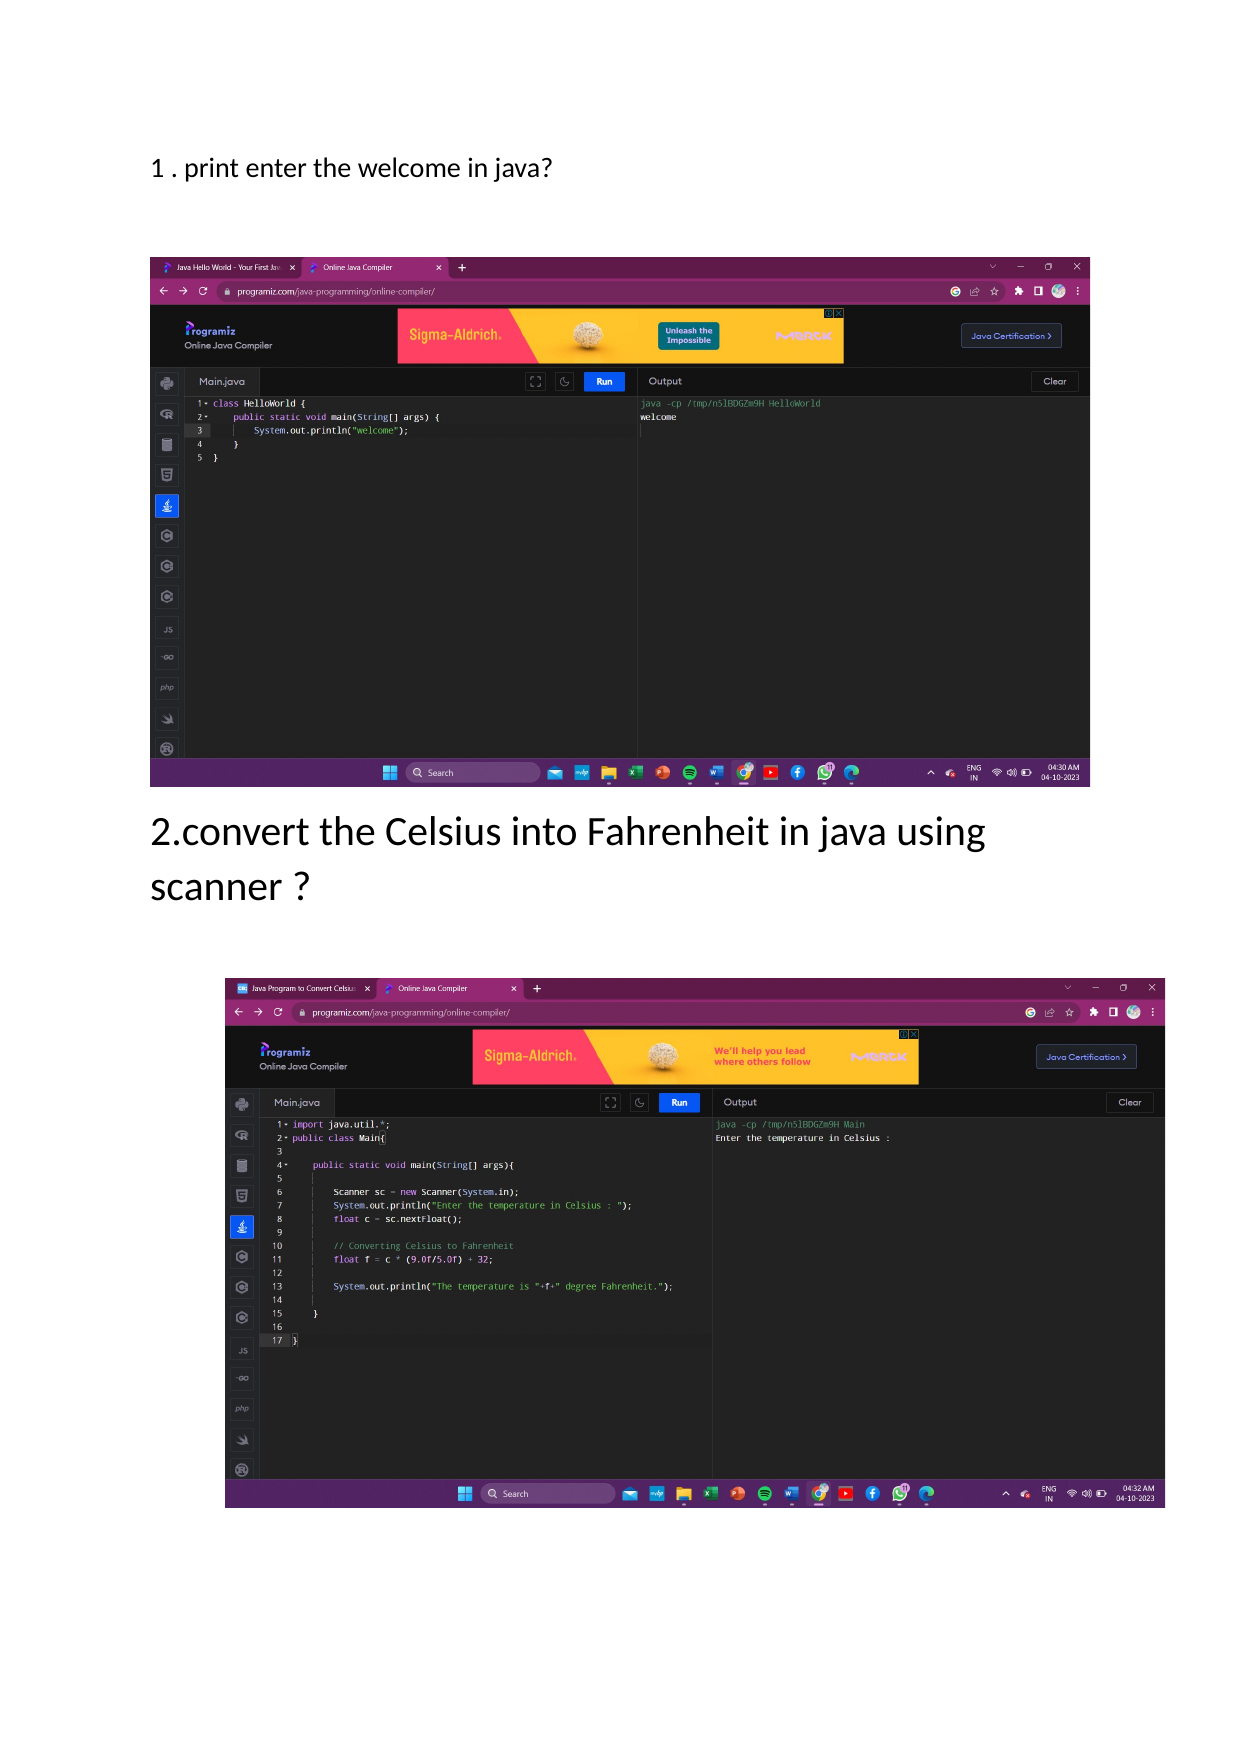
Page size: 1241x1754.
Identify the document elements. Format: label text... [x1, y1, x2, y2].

text 2.convert the Celsius into Fahrenheit in java using scanner ? [150, 805, 1090, 911]
picture [150, 257, 1091, 787]
text 1 . print enter the welcome in java? [150, 150, 1090, 184]
picture [225, 978, 1166, 1508]
